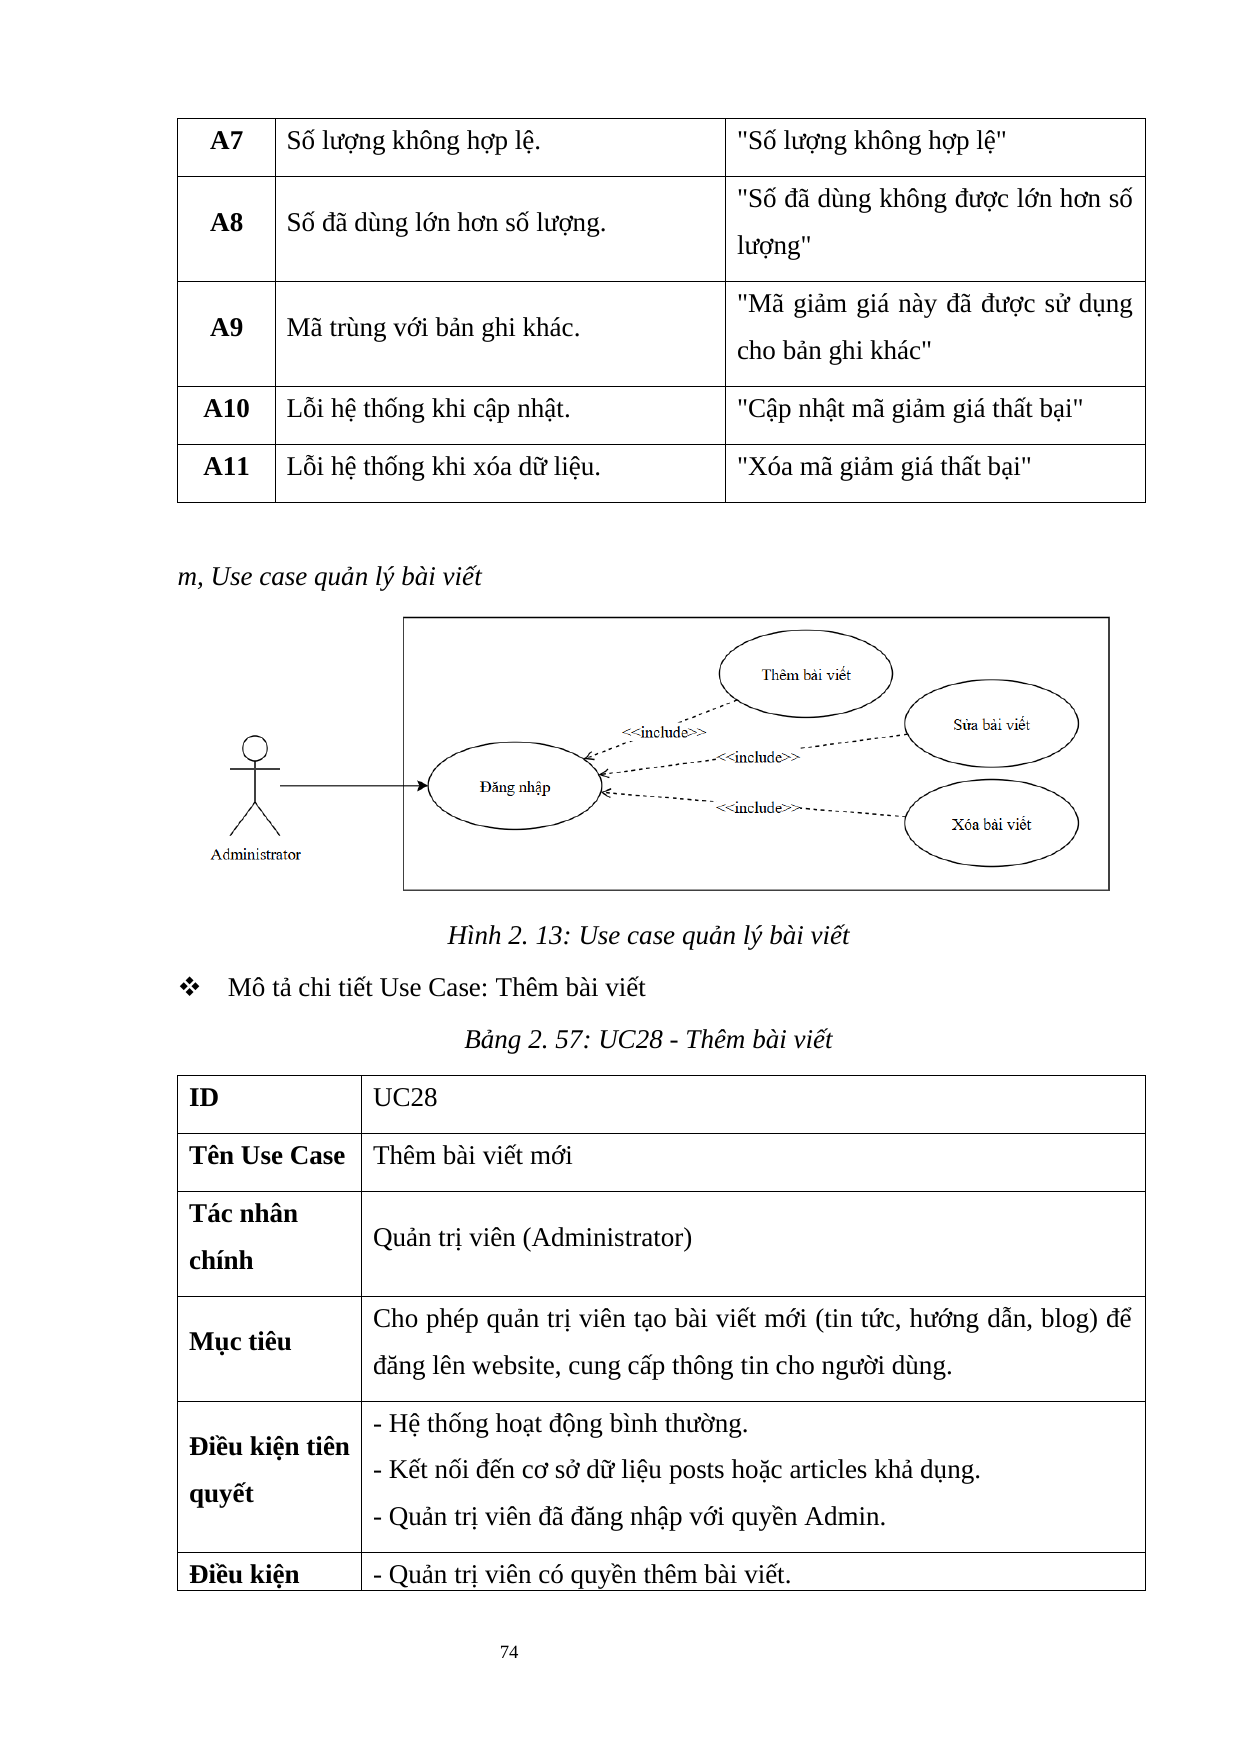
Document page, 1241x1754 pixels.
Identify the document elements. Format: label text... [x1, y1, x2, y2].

table_cell A7 [178, 119, 275, 176]
table_cell "Số lượng không hợp lệ" [726, 119, 1145, 176]
table_cell "Mã giảm giá này đã được sử dụng cho bản ghi khác" [726, 282, 1145, 386]
table_cell Tên Use Case [178, 1134, 361, 1191]
text Hình 2. 13: Use case quản lý bài viết [177, 919, 1122, 950]
table_cell Quản trị viên (Administrator) [362, 1192, 1145, 1296]
table_cell Số lượng không hợp lệ. [276, 119, 725, 176]
table_cell Mục tiêu [178, 1297, 361, 1401]
table_header ID [178, 1076, 361, 1133]
table_cell Thêm bài viết mới [362, 1134, 1145, 1191]
table_cell A11 [178, 445, 275, 502]
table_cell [362, 1553, 1145, 1589]
table_cell A9 [178, 282, 275, 386]
table_cell Tác nhân chính [178, 1192, 361, 1296]
table_cell Điều kiện tiên quyết [178, 1402, 361, 1552]
list Mô tả chi tiết Use Case: Thêm bài viết [177, 971, 1122, 1002]
table_cell "Cập nhật mã giảm giá thất bại" [726, 387, 1145, 444]
picture [177, 612, 1122, 899]
table_cell Lỗi hệ thống khi cập nhật. [276, 387, 725, 444]
list Bảng 2. 57: UC28 - Thêm bài viết [177, 1023, 1122, 1054]
table_header UC28 [362, 1076, 1145, 1133]
table_cell "Xóa mã giảm giá thất bại" [726, 445, 1145, 502]
table_cell "Số đã dùng không được lớn hơn số lượng" [726, 177, 1145, 281]
table_cell Lỗi hệ thống khi xóa dữ liệu. [276, 445, 725, 502]
table_cell A10 [178, 387, 275, 444]
table_cell Số đã dùng lớn hơn số lượng. [276, 177, 725, 281]
table_cell A8 [178, 177, 275, 281]
table_cell Điều kiện thực hiện [178, 1553, 361, 1589]
subtitle m, Use case quản lý bài viết [177, 560, 1122, 591]
table_cell Cho phép quản trị viên tạo bài viết mới (tin tức, hướng dẫn, blog) để đăng lên website, cung cấp thông tin cho người dùng. [362, 1297, 1145, 1401]
table_cell - Hệ thống hoạt động bình thường. - Kết nối đến cơ sở dữ liệu posts hoặc articles khả dụng. - Quản trị viên đã đăng nhập với quyền Admin. [362, 1402, 1145, 1552]
table_cell Mã trùng với bản ghi khác. [276, 282, 725, 386]
